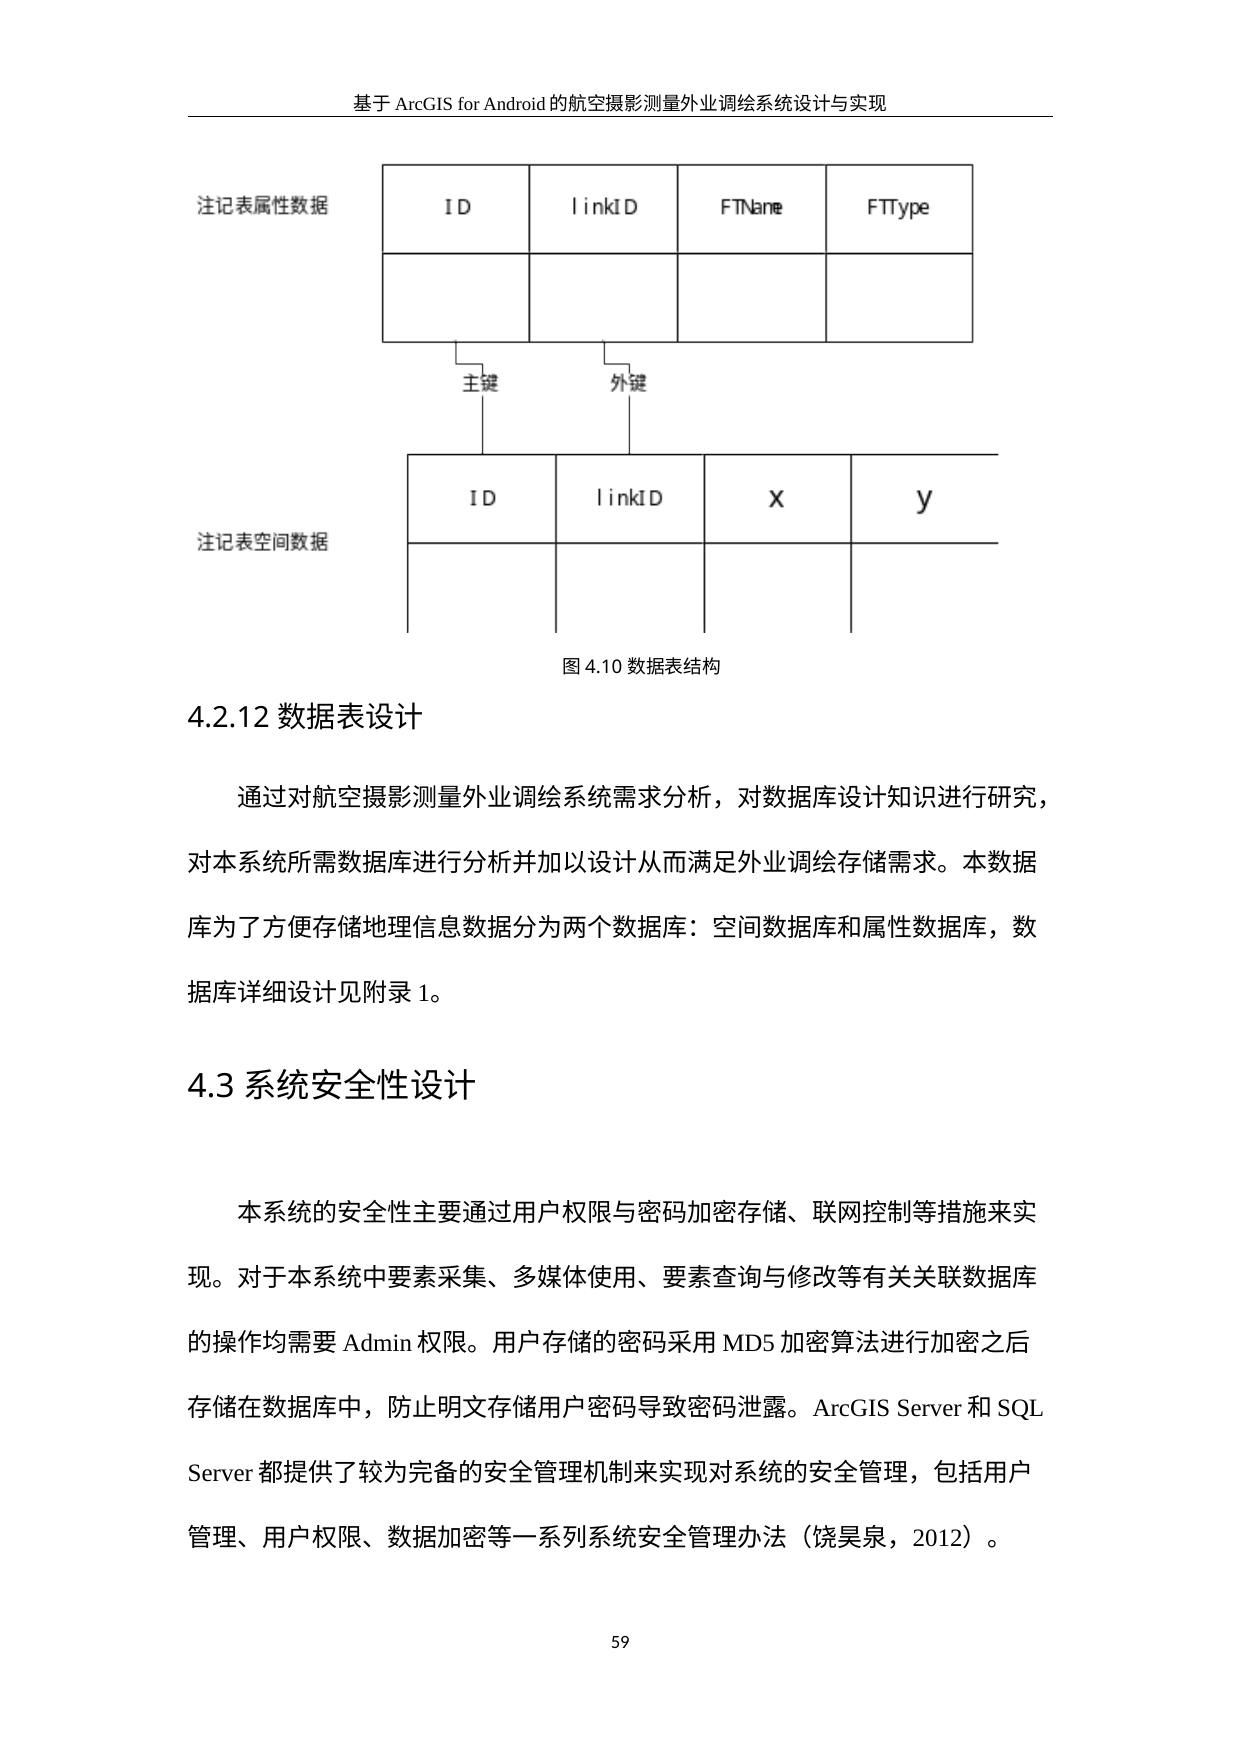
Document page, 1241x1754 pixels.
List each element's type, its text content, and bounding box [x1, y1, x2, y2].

subtitle 4.3 系统安全性设计 [187, 1050, 1053, 1115]
text 通过对航空摄影测量外业调绘系统需求分析，对数据库设计知识进行研究，对本系统所需数据库进行分析并加以设计从而满足外业调绘存储需求。本数据库为了方便存储地理信息数据分为两个数据库：空间数据库和属性数据库，数据库详细设计见附录1。 [187, 763, 1053, 1023]
text 图4.10 数据表结构 [187, 649, 1053, 682]
subtitle 4.2.12 数据表设计 [187, 682, 1053, 747]
text 本系统的安全性主要通过用户权限与密码加密存储、联网控制等措施来实现。对于本系统中要素采集、多媒体使用、要素查询与修改等有关关联数据库的操作均需要Admin权限。用户存储的密码采用MD5加密算法进行加密之后存储在数据库中，防止明文存储用户密码导致密码泄露。ArcGIS Server和SQL Server都提供了较为完备的安全管理机制来实现对系统的安全管理，包括用户管理、用户权限、数据加密等一系列系统安全管理办法（饶昊泉，2012）。 [187, 1178, 1053, 1568]
